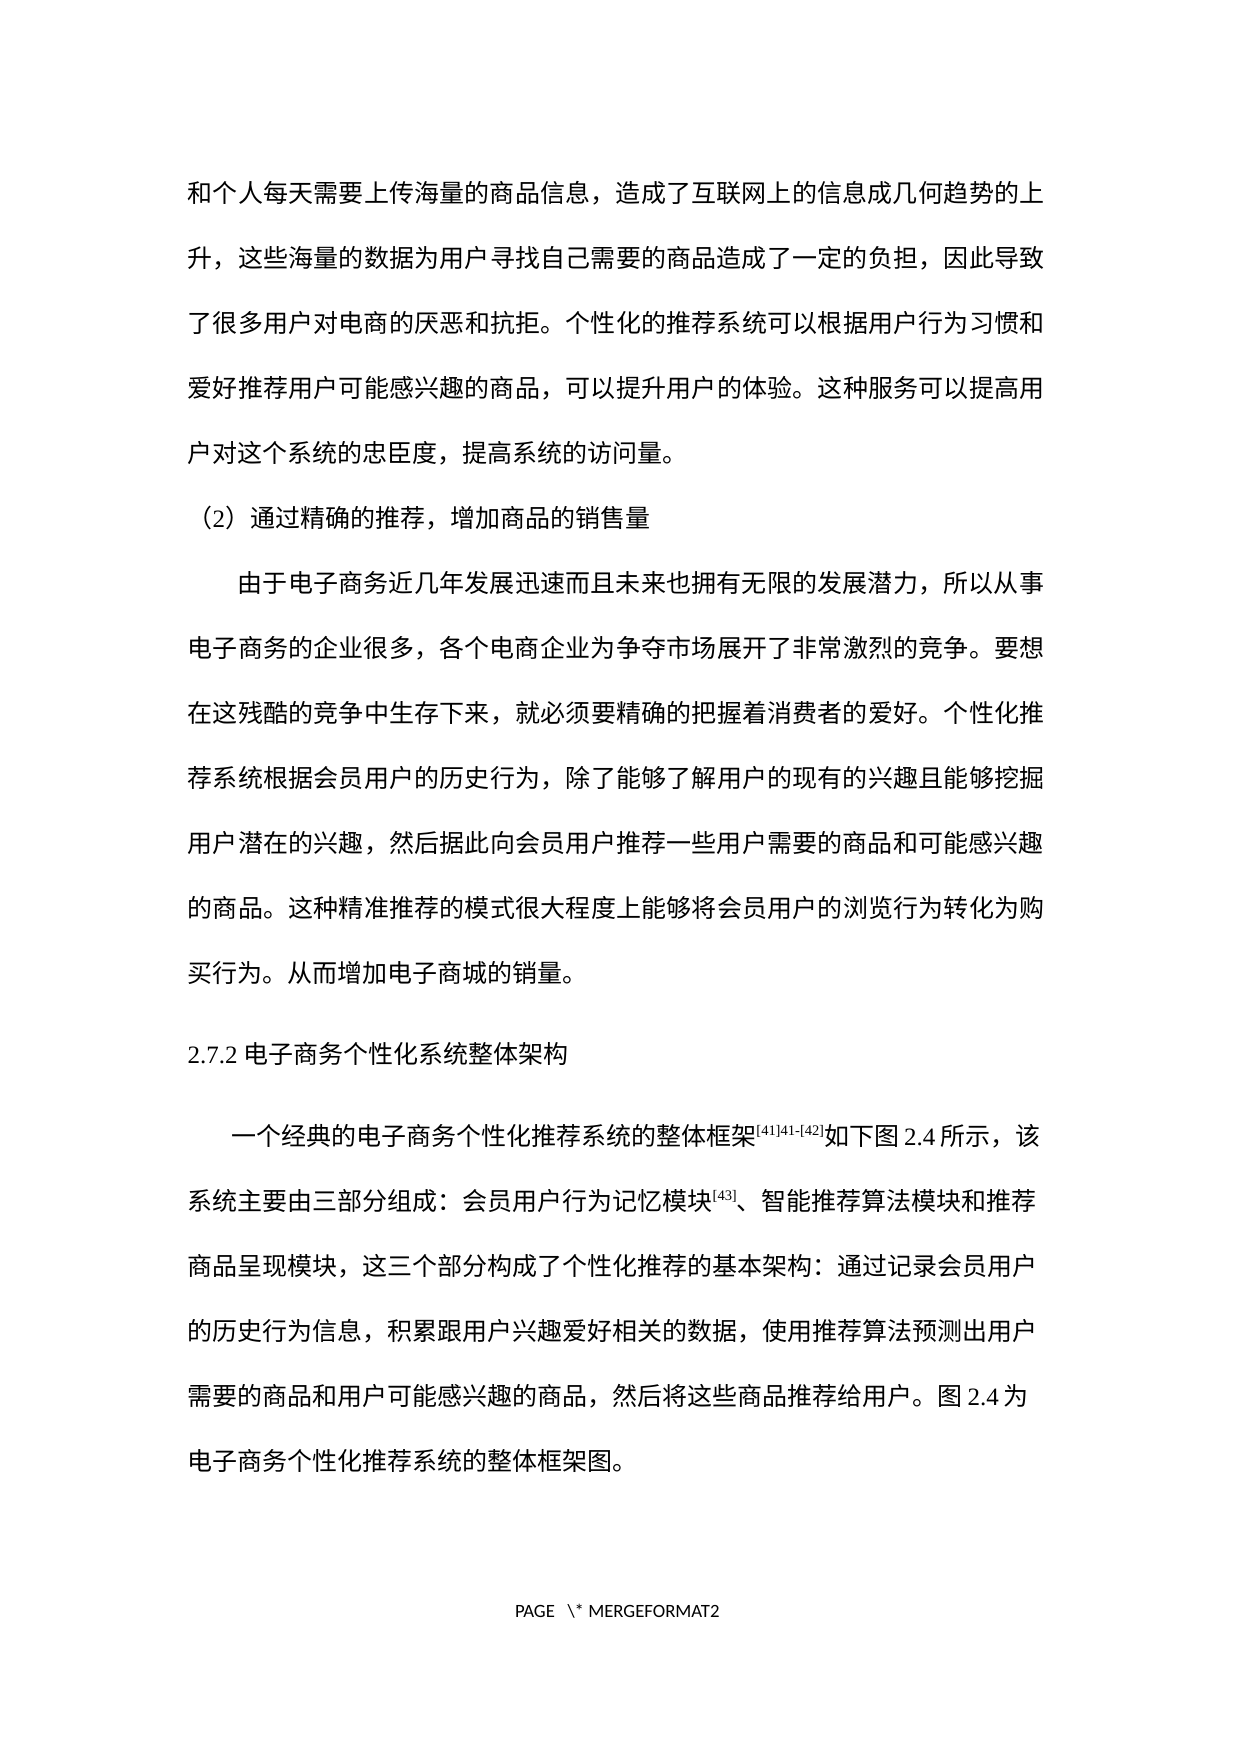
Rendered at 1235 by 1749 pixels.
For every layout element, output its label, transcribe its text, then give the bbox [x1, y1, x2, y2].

text 2.7.2 电子商务个性化系统整体架构 [187, 1020, 1047, 1085]
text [187, 159, 1047, 484]
text （2）通过精确的推荐，增加商品的销售量 [187, 484, 1047, 549]
text 一个经典的电子商务个性化推荐系统的整体框架[41-42]如下图2.4所示，该系统主要由三部分组成：会员用户行为记忆模块[43]、智能推荐算法模块和推荐商品呈现模块，这三个部分构成了个性化推荐的基本架构：通过记录会员用户的历史行为信息，积累跟用户兴趣爱好相关的数据，使用推荐算法预测出用户需要的商品和用户可能感兴趣的商品，然后将这些商品推荐给用户。图2.4为电子商务个性化推荐系统的整体框架图。 [187, 1102, 1047, 1492]
text 由于电子商务近几年发展迅速而且未来也拥有无限的发展潜力，所以从事电子商务的企业很多，各个电商企业为争夺市场展开了非常激烈的竞争。要想在这残酷的竞争中生存下来，就必须要精确的把握着消费者的爱好。个性化推荐系统根据会员用户的历史行为，除了能够了解用户的现有的兴趣且能够挖掘用户潜在的兴趣，然后据此向会员用户推荐一些用户需要的商品和可能感兴趣的商品。这种精准推荐的模式很大程度上能够将会员用户的浏览行为转化为购买行为。从而增加电子商城的销量。 [187, 549, 1047, 1004]
